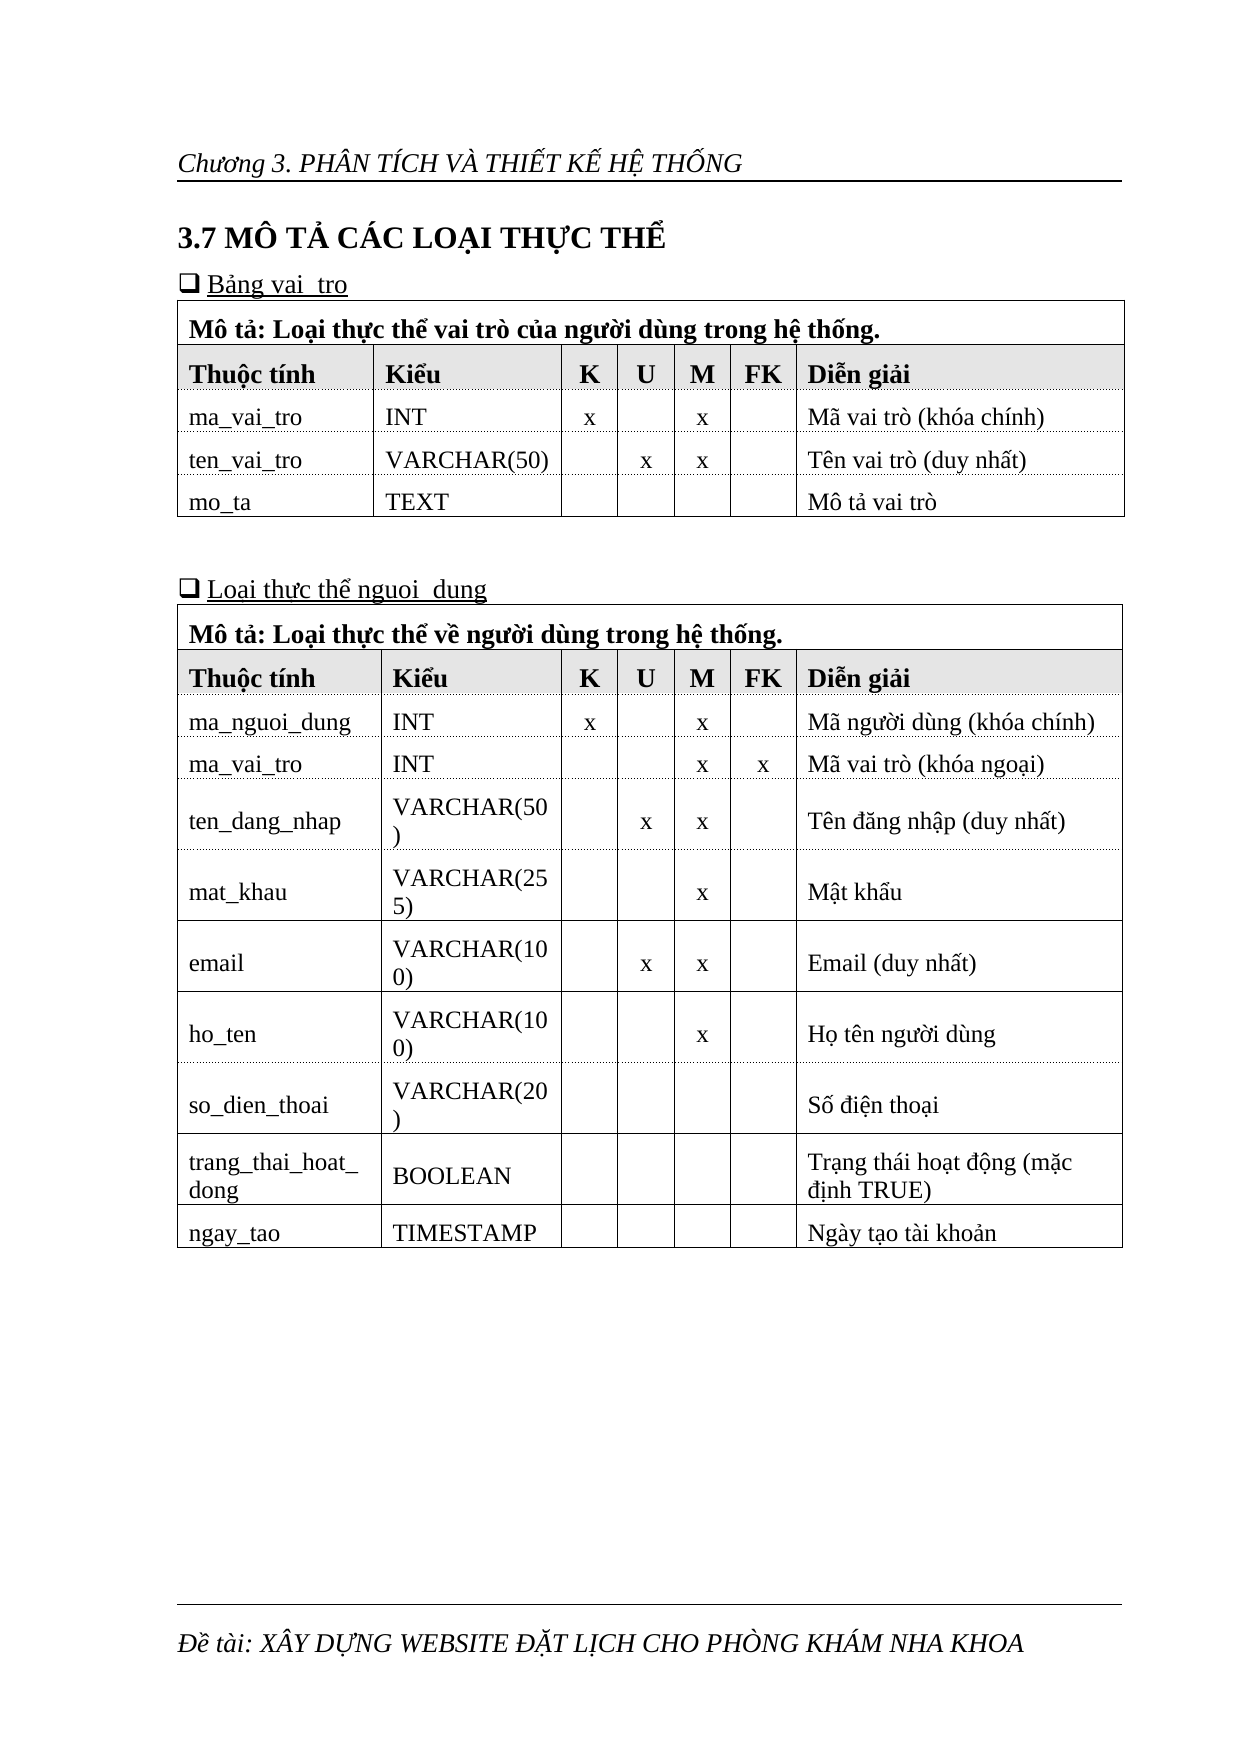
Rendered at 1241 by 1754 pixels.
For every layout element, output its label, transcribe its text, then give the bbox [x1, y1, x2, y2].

table_cell [618, 694, 674, 736]
table_cell [731, 849, 796, 920]
table_cell x [562, 694, 617, 736]
table_cell x [562, 389, 617, 431]
table_cell email [178, 921, 381, 991]
table_cell Họ tên người dùng [797, 992, 1122, 1062]
table_cell [731, 921, 796, 991]
text 3.7 MÔ TẢ CÁC LOẠI THỰC THỂ [177, 220, 1122, 256]
table_cell [562, 1062, 617, 1133]
text Loại thực thể nguoi_dung [177, 573, 1122, 604]
table_cell x [675, 431, 730, 473]
table_cell M [675, 345, 730, 389]
table_cell [562, 474, 617, 516]
table_cell x [618, 921, 674, 991]
table_cell Diễn giải [797, 650, 1122, 693]
table_cell so_dien_thoai [178, 1062, 381, 1133]
table_cell [562, 431, 617, 473]
table_cell [731, 1062, 796, 1133]
table_cell Email (duy nhất) [797, 921, 1122, 991]
table_cell Kiểu [382, 650, 561, 693]
table_cell [675, 474, 730, 516]
table_cell [731, 992, 796, 1062]
table_cell M [675, 650, 730, 693]
table_cell TIMESTAMP [382, 1205, 561, 1247]
table_cell x [675, 736, 730, 778]
table_cell VARCHAR(50) [382, 778, 561, 849]
table_cell VARCHAR(100) [382, 921, 561, 991]
table_cell [618, 992, 674, 1062]
table_cell Mã vai trò (khóa chính) [797, 389, 1124, 431]
table_cell VARCHAR(20) [382, 1062, 561, 1133]
table_cell Tên vai trò (duy nhất) [797, 431, 1124, 473]
table_cell x [731, 736, 796, 778]
table_cell [562, 1134, 617, 1204]
table_cell x [675, 992, 730, 1062]
table_cell [562, 992, 617, 1062]
table_cell INT [374, 389, 561, 431]
table_cell Mã người dùng (khóa chính) [797, 694, 1122, 736]
table_cell x [675, 921, 730, 991]
table_cell [562, 778, 617, 849]
table_cell ngay_tao [178, 1205, 381, 1247]
table_cell [618, 1062, 674, 1133]
table_cell [618, 474, 674, 516]
table_header Mô tả: Loại thực thể về người dùng trong hệ thống. [178, 605, 1122, 649]
table_cell ma_vai_tro [178, 389, 373, 431]
table_cell Diễn giải [797, 345, 1124, 389]
table_cell [618, 849, 674, 920]
table_cell [618, 389, 674, 431]
table_cell ma_nguoi_dung [178, 694, 381, 736]
table_cell [618, 1205, 674, 1247]
table_cell FK [731, 345, 796, 389]
table_cell VARCHAR(255) [382, 849, 561, 920]
table_cell ma_vai_tro [178, 736, 381, 778]
table_cell x [675, 849, 730, 920]
table_cell [731, 694, 796, 736]
table_cell Mã vai trò (khóa ngoại) [797, 736, 1122, 778]
table_cell [731, 778, 796, 849]
table_cell Kiểu [374, 345, 561, 389]
table_cell U [618, 345, 674, 389]
table_cell [562, 849, 617, 920]
table_cell [731, 389, 796, 431]
table_cell INT [382, 694, 561, 736]
table_cell mat_khau [178, 849, 381, 920]
table_cell Thuộc tính [178, 345, 373, 389]
table_cell x [675, 694, 730, 736]
table_cell Mật khẩu [797, 849, 1122, 920]
table_cell Thuộc tính [178, 650, 381, 693]
table_cell [731, 1205, 796, 1247]
table_cell trang_thai_hoat_dong [178, 1134, 381, 1204]
table_cell [562, 1205, 617, 1247]
table_header Mô tả: Loại thực thể vai trò của người dùng trong hệ thống. [178, 301, 1124, 344]
table_cell [562, 921, 617, 991]
table_cell Tên đăng nhập (duy nhất) [797, 778, 1122, 849]
table_cell [731, 474, 796, 516]
table_cell VARCHAR(50) [374, 431, 561, 473]
table_cell x [675, 389, 730, 431]
table_cell [731, 431, 796, 473]
table_cell FK [731, 650, 796, 693]
table_cell x [675, 778, 730, 849]
table_cell x [618, 778, 674, 849]
table_cell [562, 736, 617, 778]
table_cell INT [382, 736, 561, 778]
table_cell Ngày tạo tài khoản [797, 1205, 1122, 1247]
table_cell TEXT [374, 474, 561, 516]
table_cell [731, 1134, 796, 1204]
table_cell mo_ta [178, 474, 373, 516]
table_cell VARCHAR(100) [382, 992, 561, 1062]
table_cell U [618, 650, 674, 693]
table_cell K [562, 345, 617, 389]
text Bảng vai_tro [177, 268, 1122, 299]
table_cell [675, 1134, 730, 1204]
table_cell [618, 1134, 674, 1204]
table_cell Số điện thoại [797, 1062, 1122, 1133]
table_cell Mô tả vai trò [797, 474, 1124, 516]
table_cell BOOLEAN [382, 1134, 561, 1204]
table_cell ten_vai_tro [178, 431, 373, 473]
table_cell [675, 1205, 730, 1247]
table_cell K [562, 650, 617, 693]
table_cell ho_ten [178, 992, 381, 1062]
table_cell ten_dang_nhap [178, 778, 381, 849]
table_cell x [618, 431, 674, 473]
table_cell [675, 1062, 730, 1133]
table_cell [618, 736, 674, 778]
table_cell Trạng thái hoạt động (mặc định TRUE) [797, 1134, 1122, 1204]
